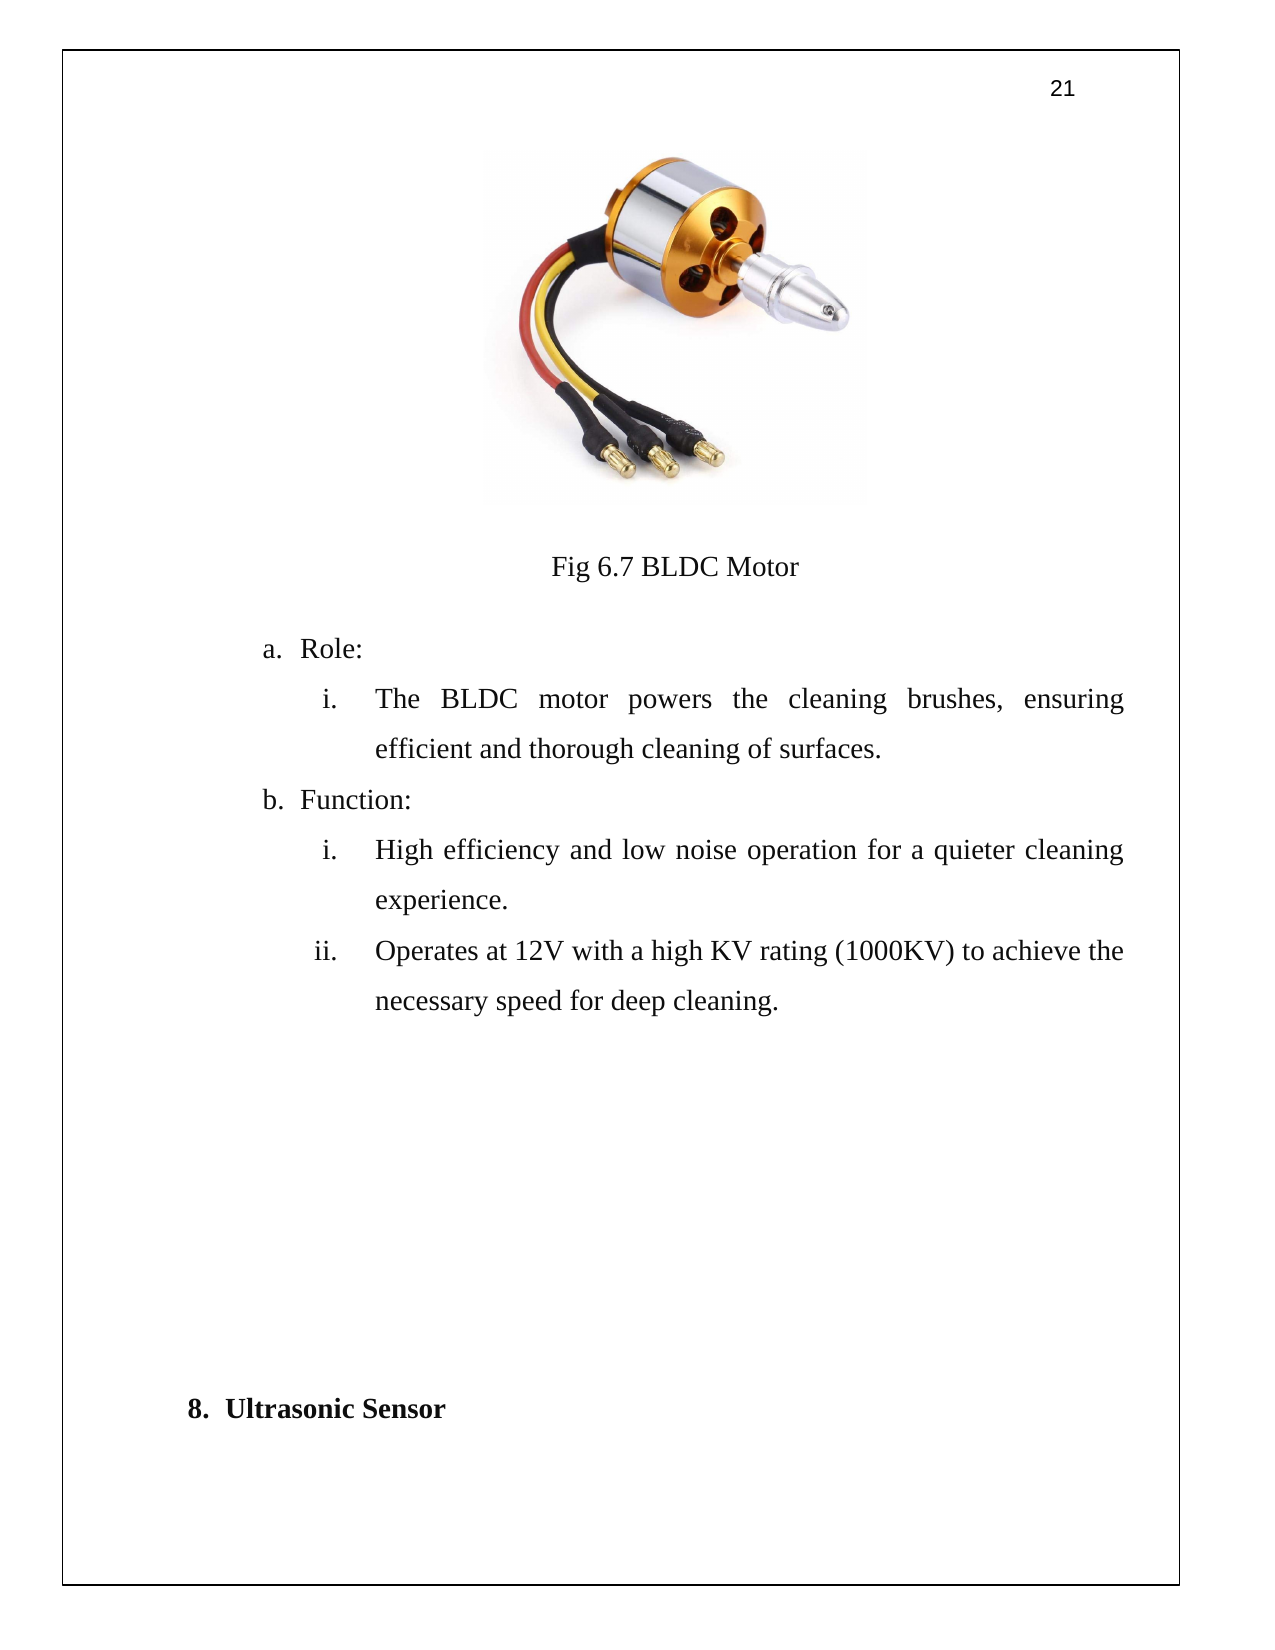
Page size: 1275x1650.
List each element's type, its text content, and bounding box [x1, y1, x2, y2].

text Fig 6.7 BLDC Motor [225, 549, 1125, 583]
list Role: [262, 631, 1125, 664]
list High efficiency and low noise operation for a quieter cleaning experience. [337, 832, 1125, 916]
list The BLDC motor powers the cleaning brushes, ensuring efficient and thorough cleaning of surfaces. [337, 681, 1125, 765]
picture [483, 150, 867, 505]
list Operates at 12V with a high KV rating (1000KV) to achieve the necessary speed for deep cleaning. [337, 933, 1125, 1017]
list Function: [262, 782, 1125, 815]
list Ultrasonic Sensor [187, 1391, 1125, 1424]
